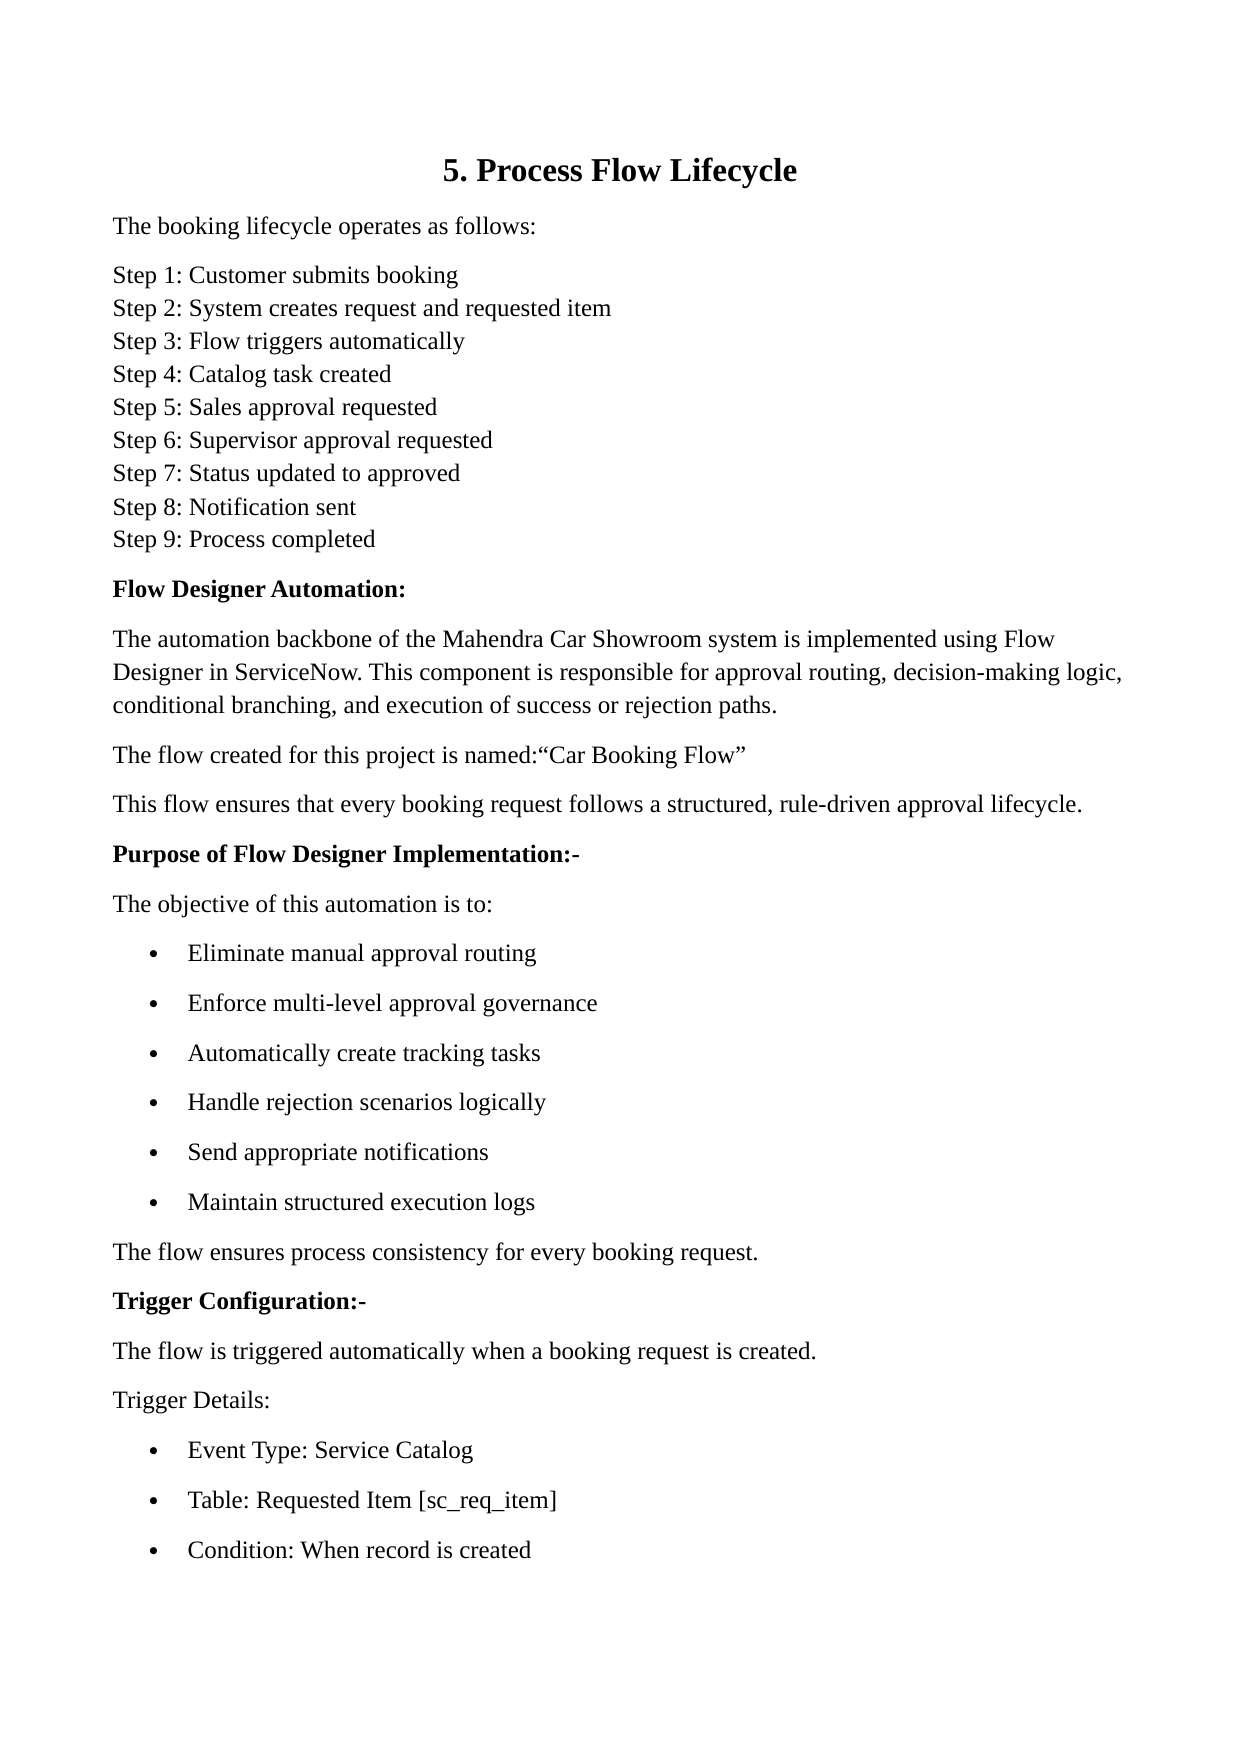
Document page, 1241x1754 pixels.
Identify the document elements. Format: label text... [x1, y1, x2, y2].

text The booking lifecycle operates as follows: [112, 211, 1128, 239]
text Purpose of Flow Designer Implementation:- [112, 839, 1128, 868]
text The flow is triggered automatically when a booking request is created. [112, 1336, 1128, 1365]
text Trigger Details: [112, 1386, 1128, 1414]
list Table: Requested Item [sc_req_item] [150, 1485, 1128, 1514]
list Condition: When record is created [150, 1535, 1128, 1563]
list Enforce multi-level approval governance [150, 988, 1128, 1017]
list Handle rejection scenarios logically [150, 1087, 1128, 1116]
text The flow ensures process consistency for every booking request. [112, 1237, 1128, 1265]
text Trigger Configuration:- [112, 1286, 1128, 1315]
list Event Type: Service Catalog [150, 1435, 1128, 1464]
text Flow Designer Automation: [112, 574, 1128, 603]
text The objective of this automation is to: [112, 889, 1128, 917]
text Step 1: Customer submits booking Step 2: System creates request and requested item Step 3: Flow triggers automatically Step 4: Catalog task created Step 5: Sales approval requested Step 6: Supervisor approval requested Step 7: Status updated to approved Step 8: Notification sent Step 9: Process completed [112, 260, 1128, 553]
text This flow ensures that every booking request follows a structured, rule-driven approval lifecycle. [112, 789, 1128, 818]
list Eliminate manual approval routing [150, 938, 1128, 967]
text 5. Process Flow Lifecycle [112, 150, 1128, 188]
text The automation backbone of the Mahendra Car Showroom system is implemented using Flow Designer in ServiceNow. This component is responsible for approval routing, decision-making logic, conditional branching, and execution of success or rejection paths. [112, 624, 1128, 719]
text The flow created for this project is named:“Car Booking Flow” [112, 740, 1128, 768]
list Automatically create tracking tasks [150, 1038, 1128, 1067]
list Maintain structured execution logs [150, 1187, 1128, 1216]
list Send appropriate notifications [150, 1137, 1128, 1166]
